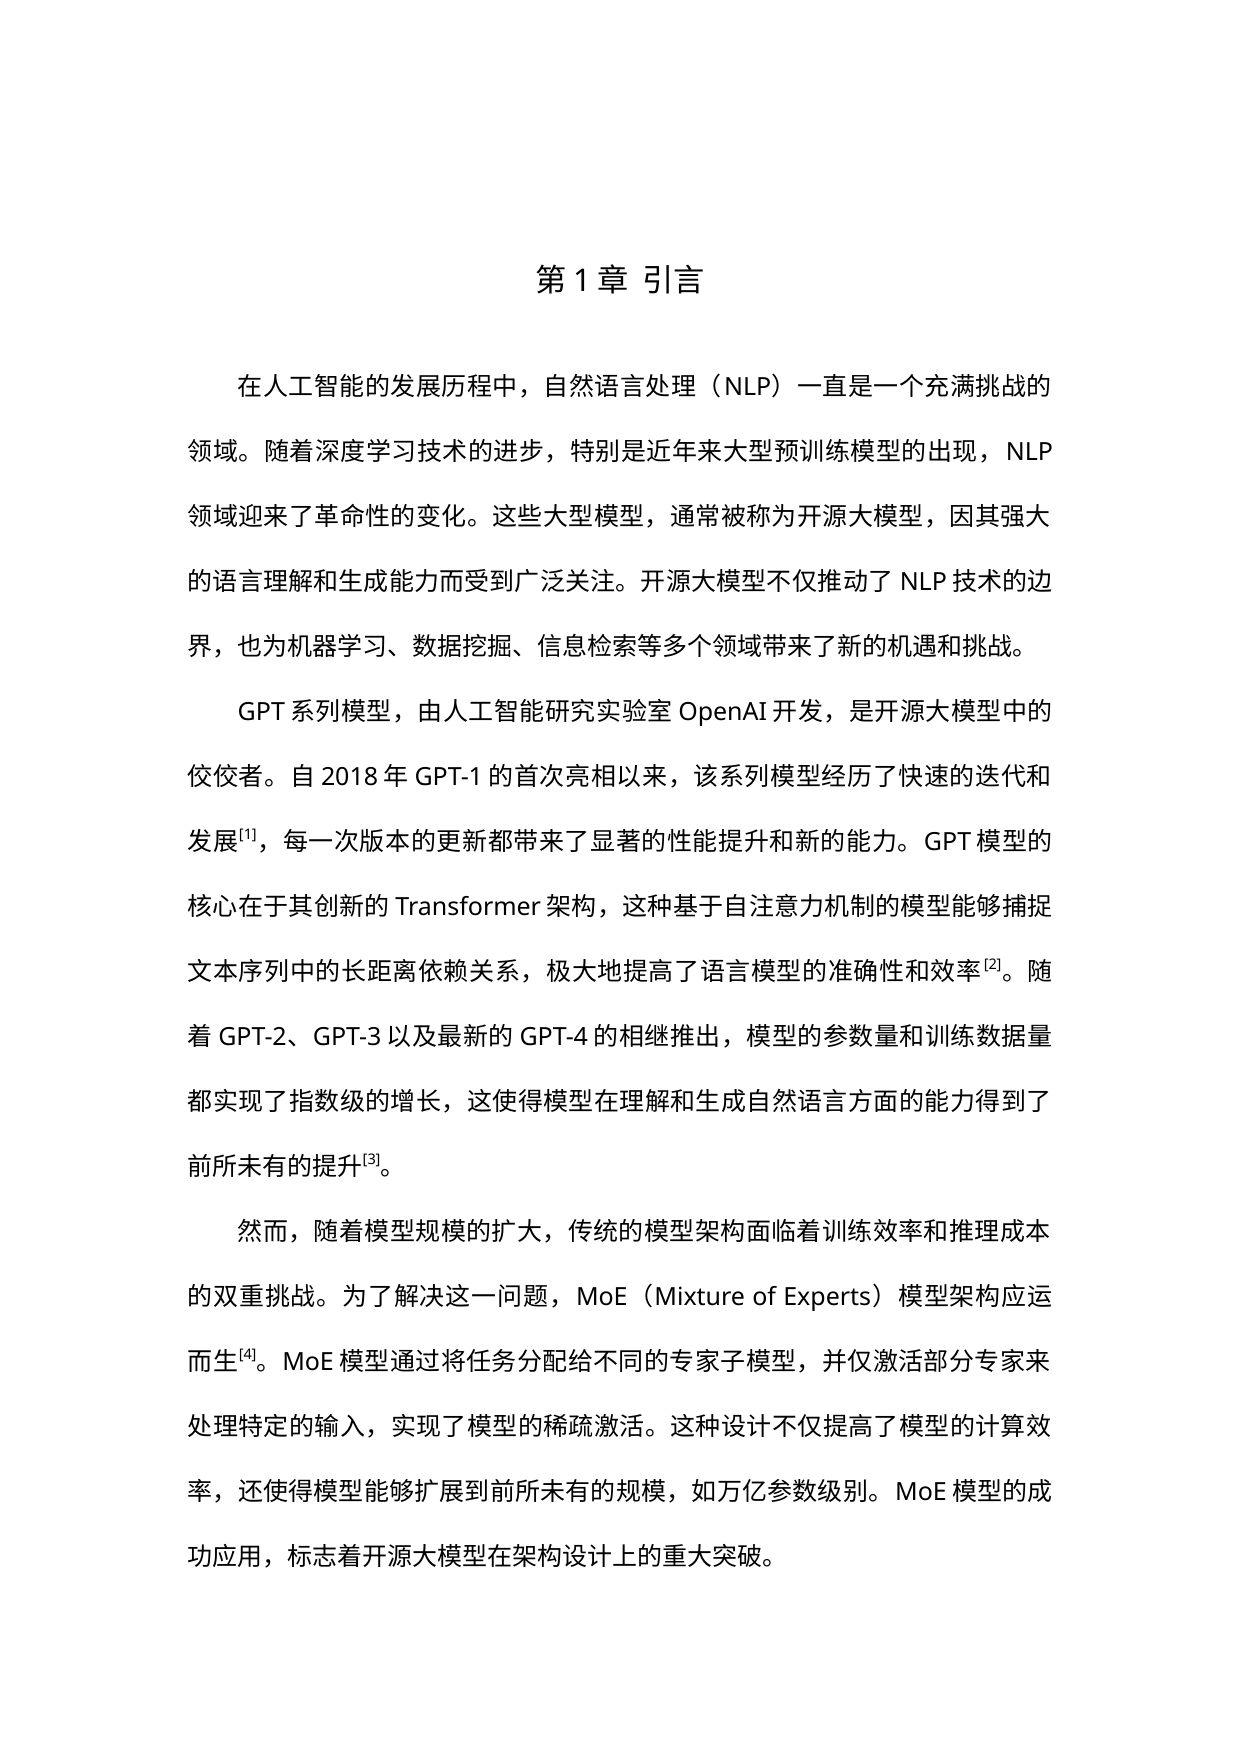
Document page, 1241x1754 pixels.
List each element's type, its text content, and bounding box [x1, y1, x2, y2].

subtitle 第1章 引言 [187, 245, 1053, 310]
text 在人工智能的发展历程中，自然语言处理（NLP）一直是一个充满挑战的领域。随着深度学习技术的进步，特别是近年来大型预训练模型的出现，NLP领域迎来了革命性的变化。这些大型模型，通常被称为开源大模型，因其强大的语言理解和生成能力而受到广泛关注。开源大模型不仅推动了NLP技术的边界，也为机器学习、数据挖掘、信息检索等多个领域带来了新的机遇和挑战。 [187, 352, 1053, 677]
text 然而，随着模型规模的扩大，传统的模型架构面临着训练效率和推理成本的双重挑战。为了解决这一问题，MoE（Mixture of Experts）模型架构应运而生[4]。MoE模型通过将任务分配给不同的专家子模型，并仅激活部分专家来处理特定的输入，实现了模型的稀疏激活。这种设计不仅提高了模型的计算效率，还使得模型能够扩展到前所未有的规模，如万亿参数级别。MoE模型的成功应用，标志着开源大模型在架构设计上的重大突破。 [187, 1197, 1053, 1587]
text GPT系列模型，由人工智能研究实验室OpenAI开发，是开源大模型中的佼佼者。自2018年GPT-1的首次亮相以来，该系列模型经历了快速的迭代和发展[1]，每一次版本的更新都带来了显著的性能提升和新的能力。GPT模型的核心在于其创新的Transformer架构，这种基于自注意力机制的模型能够捕捉文本序列中的长距离依赖关系，极大地提高了语言模型的准确性和效率[2]。随着GPT-2、GPT-3以及最新的GPT-4的相继推出，模型的参数量和训练数据量都实现了指数级的增长，这使得模型在理解和生成自然语言方面的能力得到了前所未有的提升[3]。 [187, 677, 1053, 1197]
